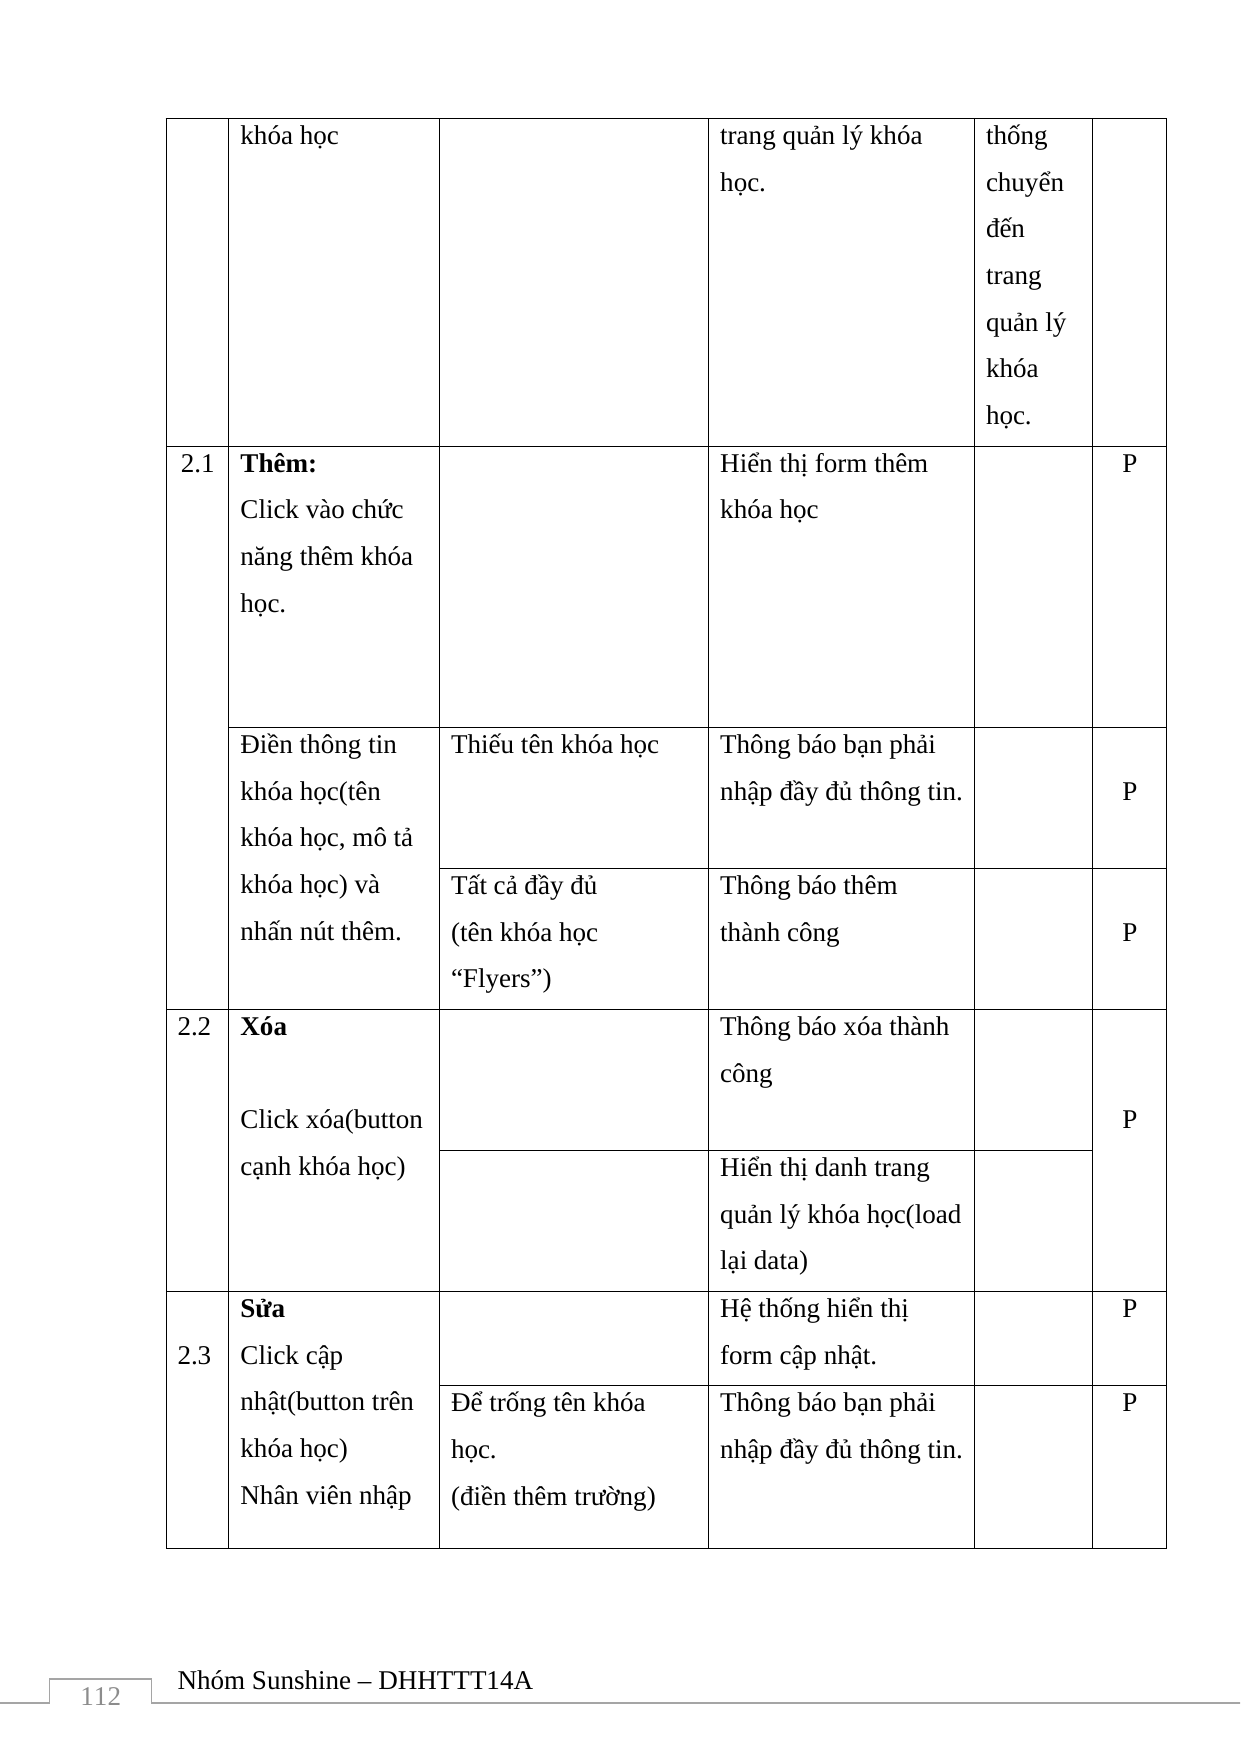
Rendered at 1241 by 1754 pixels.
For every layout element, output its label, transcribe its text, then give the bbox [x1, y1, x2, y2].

table_cell 2.3 [167, 1292, 228, 1547]
table_cell [975, 1151, 1092, 1291]
table_cell [440, 119, 708, 446]
table_cell Để trống tên khóa học. (điền thêm trường) [440, 1386, 708, 1547]
table_cell 2.2 [167, 1010, 228, 1291]
table_cell P [1093, 728, 1166, 868]
table_cell P [1093, 1292, 1166, 1385]
table_cell Thông báo bạn phải nhập đầy đủ thông tin. [709, 1386, 974, 1547]
table_cell Thông báo thêm thành công [709, 869, 974, 1009]
table_cell 2.1 [167, 447, 228, 1009]
table_cell P [1093, 447, 1166, 727]
table_cell Điền thông tin khóa học(tên khóa học, mô tả khóa học) và nhấn nút thêm. [229, 728, 439, 1009]
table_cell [229, 119, 439, 446]
table_cell Hiển thị form thêm khóa học [709, 447, 974, 727]
table_cell P [1093, 1010, 1166, 1291]
table_cell Thông báo bạn phải nhập đầy đủ thông tin. [709, 728, 974, 868]
table_cell P [1093, 1386, 1166, 1547]
table_cell [975, 1292, 1092, 1385]
table_cell [975, 728, 1092, 868]
table_cell Thêm: Click vào chức năng thêm khóa học. [229, 447, 439, 727]
table_cell [975, 869, 1092, 1009]
table_cell [440, 447, 708, 727]
table_cell [975, 1010, 1092, 1150]
table_cell [975, 447, 1092, 727]
table_cell Thiếu tên khóa học [440, 728, 708, 868]
table_cell P [1093, 869, 1166, 1009]
table_cell Thông báo xóa thành công [709, 1010, 974, 1150]
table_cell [709, 119, 974, 446]
table_cell [440, 1292, 708, 1385]
table_cell P [1093, 119, 1166, 446]
table_cell [975, 1386, 1092, 1547]
table_cell 1 [167, 119, 228, 446]
table_cell Hiển thị danh trang quản lý khóa học(load lại data) [709, 1151, 974, 1291]
table_cell Sửa Click cập nhật(button trên khóa học) Nhân viên nhập thông tin và nhấn nút Save [229, 1292, 439, 1547]
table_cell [975, 119, 1092, 446]
table_cell Hệ thống hiển thị form cập nhật. [709, 1292, 974, 1385]
table_cell Xóa Click xóa(button cạnh khóa học) [229, 1010, 439, 1291]
table_cell Tất cả đầy đủ (tên khóa học “Flyers”) [440, 869, 708, 1009]
table_cell [440, 1010, 708, 1150]
table_cell [440, 1151, 708, 1291]
